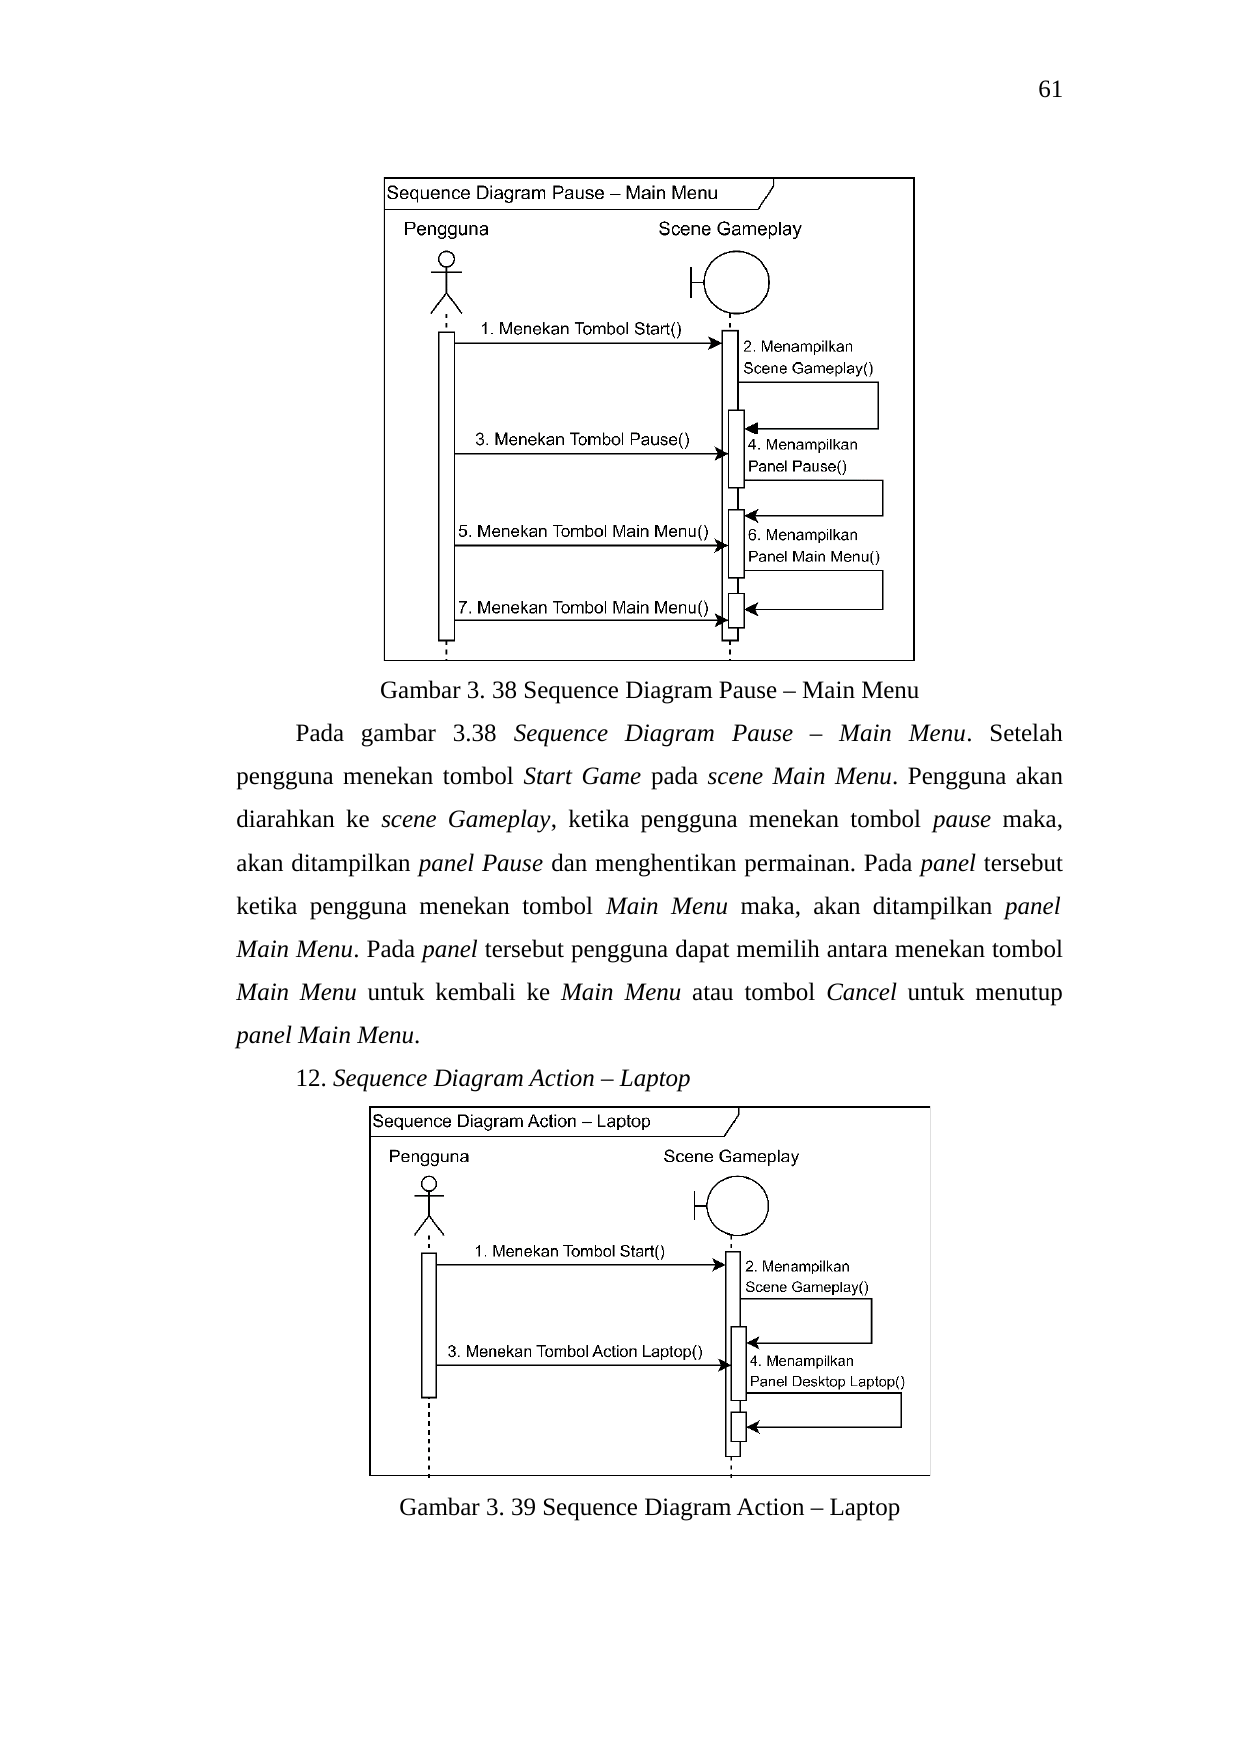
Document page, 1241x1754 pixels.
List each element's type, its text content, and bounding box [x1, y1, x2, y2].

text Gambar 3. 38 Sequence Diagram Pause – Main Menu [236, 675, 1063, 704]
picture [369, 1106, 931, 1478]
text Pada gambar 3.38 Sequence Diagram Pause – Main Menu. Setelah pengguna menekan tombol Start Game pada scene Main Menu. Pengguna akan diarahkan ke scene Gameplay, ketika pengguna menekan tombol pause maka, akan ditampilkan panel Pause dan menghentikan permainan. Pada panel tersebut ketika pengguna menekan tombol Main Menu maka, akan ditampilkan panel Main Menu. Pada panel tersebut pengguna dapat memilih antara menekan tombol Main Menu untuk kembali ke Main Menu atau tombol Cancel untuk menutup panel Main Menu. [236, 718, 1063, 1049]
picture [383, 177, 916, 661]
list Sequence Diagram Action – Laptop [295, 1063, 1063, 1092]
text Gambar 3. 39 Sequence Diagram Action – Laptop [236, 1492, 1063, 1521]
